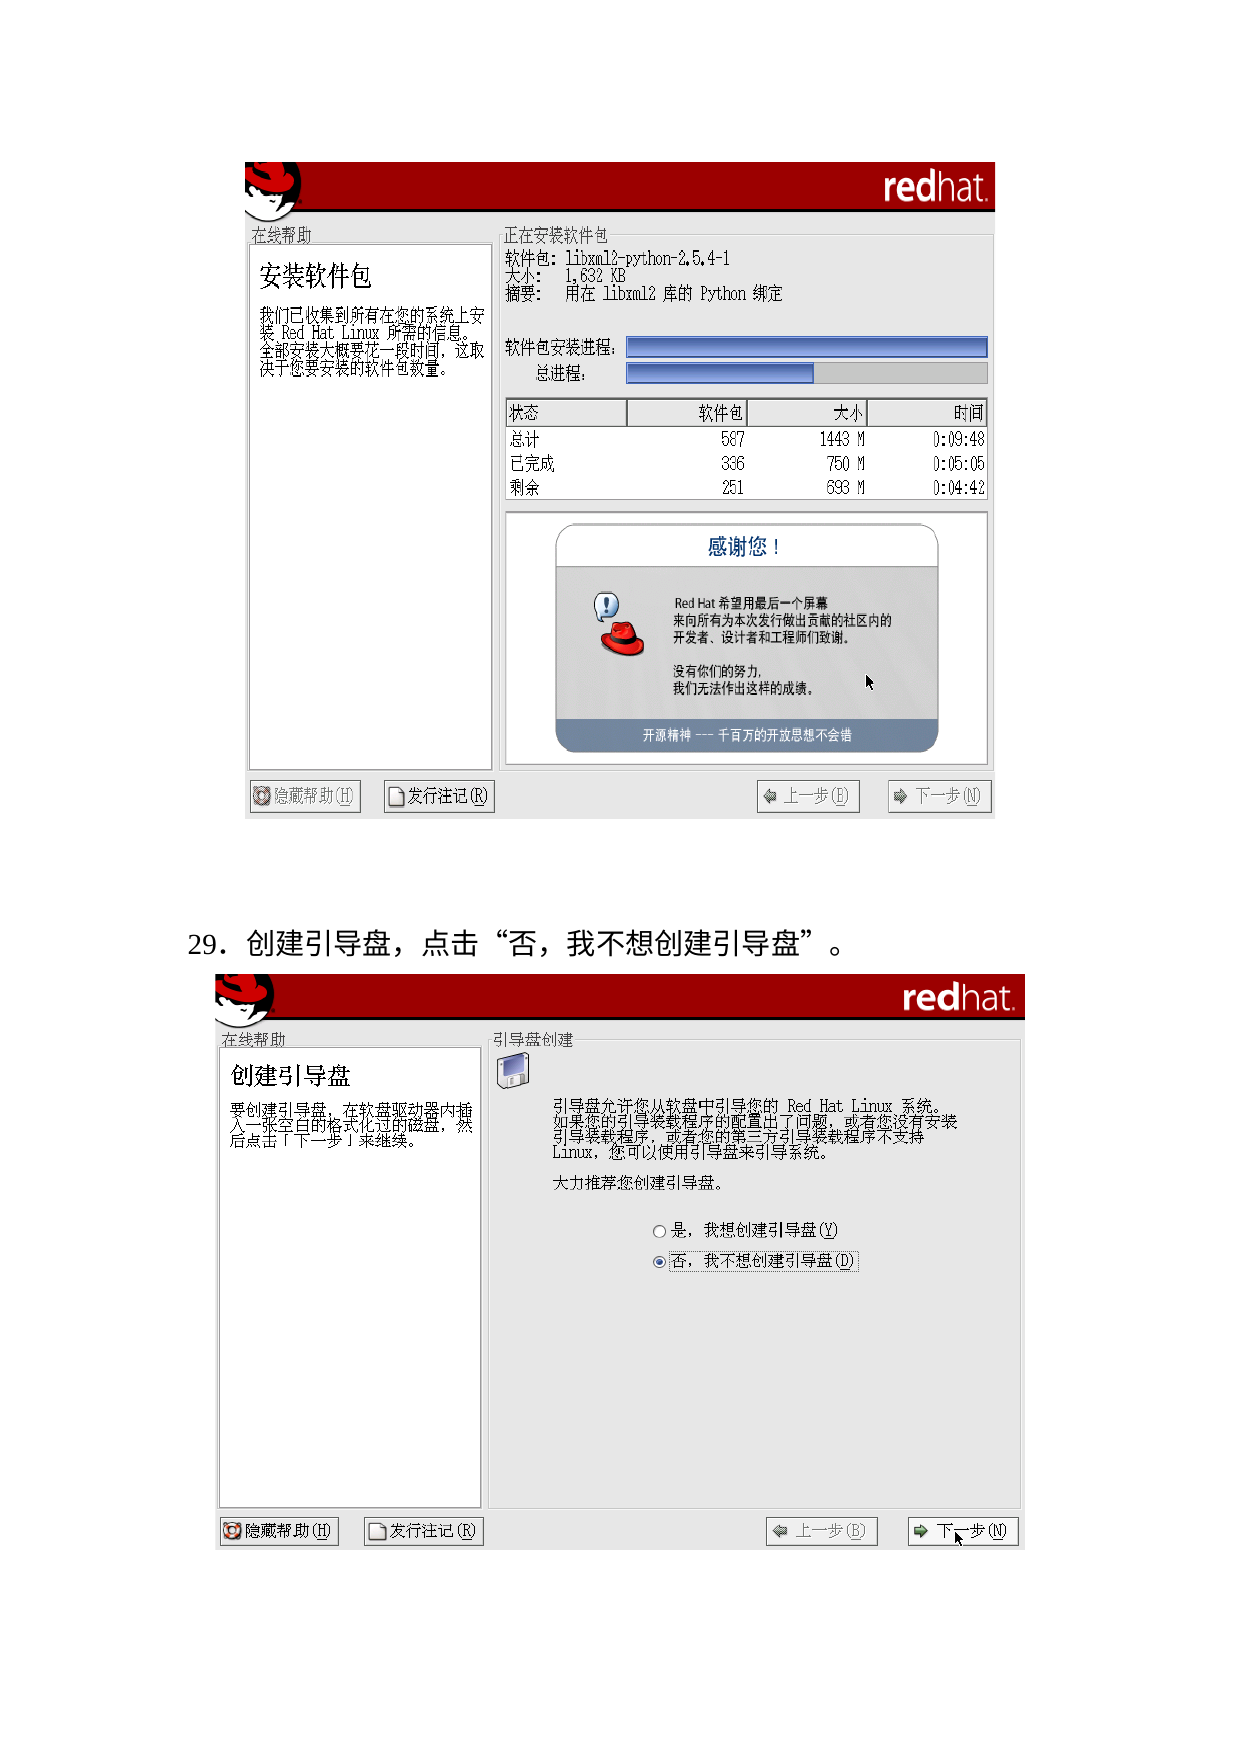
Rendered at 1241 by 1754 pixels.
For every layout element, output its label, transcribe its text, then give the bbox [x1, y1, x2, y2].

picture [215, 974, 1025, 1550]
picture [245, 162, 995, 819]
text 29．创建引导盘，点击“否，我不想创建引导盘”。 [187, 909, 1053, 974]
